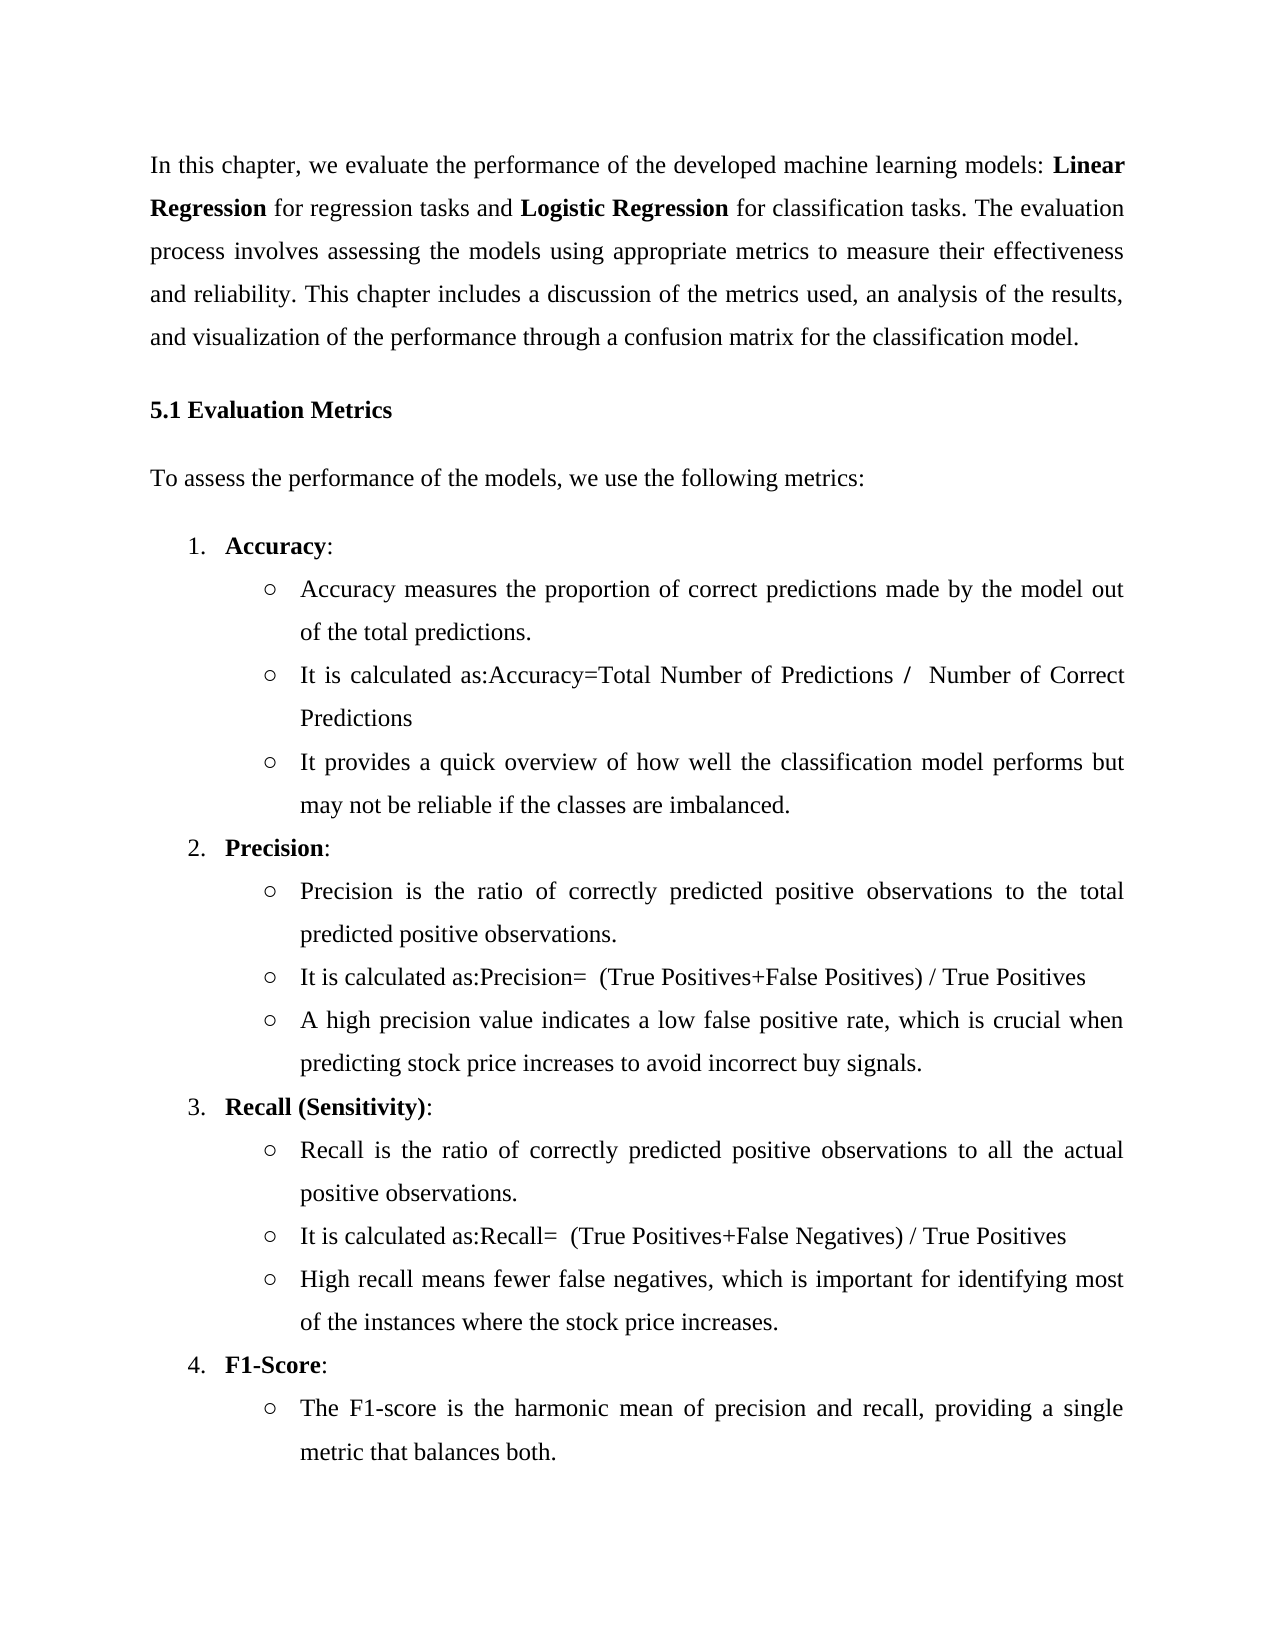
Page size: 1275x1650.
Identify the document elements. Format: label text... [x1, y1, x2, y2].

list It is calculated as:Recall= (True Positives+False Negatives) / True Positives​ [262, 1221, 1125, 1250]
list Precision is the ratio of correctly predicted positive observations to the total predicted positive observations. [262, 876, 1125, 948]
list High recall means fewer false negatives, which is important for identifying most of the instances where the stock price increases. [262, 1264, 1125, 1336]
list F1-Score: [187, 1350, 1125, 1379]
list Recall (Sensitivity): [187, 1092, 1125, 1120]
subtitle 5.1 Evaluation Metrics [150, 395, 1125, 423]
list The F1-score is the harmonic mean of precision and recall, providing a single metric that balances both. [262, 1393, 1125, 1465]
list It provides a quick overview of how well the classification model performs but may not be reliable if the classes are imbalanced. [262, 747, 1125, 818]
text To assess the performance of the models, we use the following metrics: [150, 463, 1125, 492]
list Recall is the ratio of correctly predicted positive observations to all the actual positive observations. [262, 1135, 1125, 1207]
list Accuracy: [187, 531, 1125, 560]
text In this chapter, we evaluate the performance of the developed machine learning models: Linear Regression for regression tasks and Logistic Regression for classification tasks. The evaluation process involves assessing the models using appropriate metrics to measure their effectiveness and reliability. This chapter includes a discussion of the metrics used, an analysis of the results, and visualization of the performance through a confusion matrix for the classification model. [150, 150, 1125, 351]
list Accuracy measures the proportion of correct predictions made by the model out of the total predictions. [262, 574, 1125, 646]
list A high precision value indicates a low false positive rate, which is crucial when predicting stock price increases to avoid incorrect buy signals. [262, 1005, 1125, 1077]
list It is calculated as:Accuracy=Total Number of Predictions / Number of Correct Predictions​ [262, 660, 1125, 732]
list Precision: [187, 833, 1125, 862]
list It is calculated as:Precision= (True Positives+False Positives) / True Positives​ [262, 962, 1125, 991]
